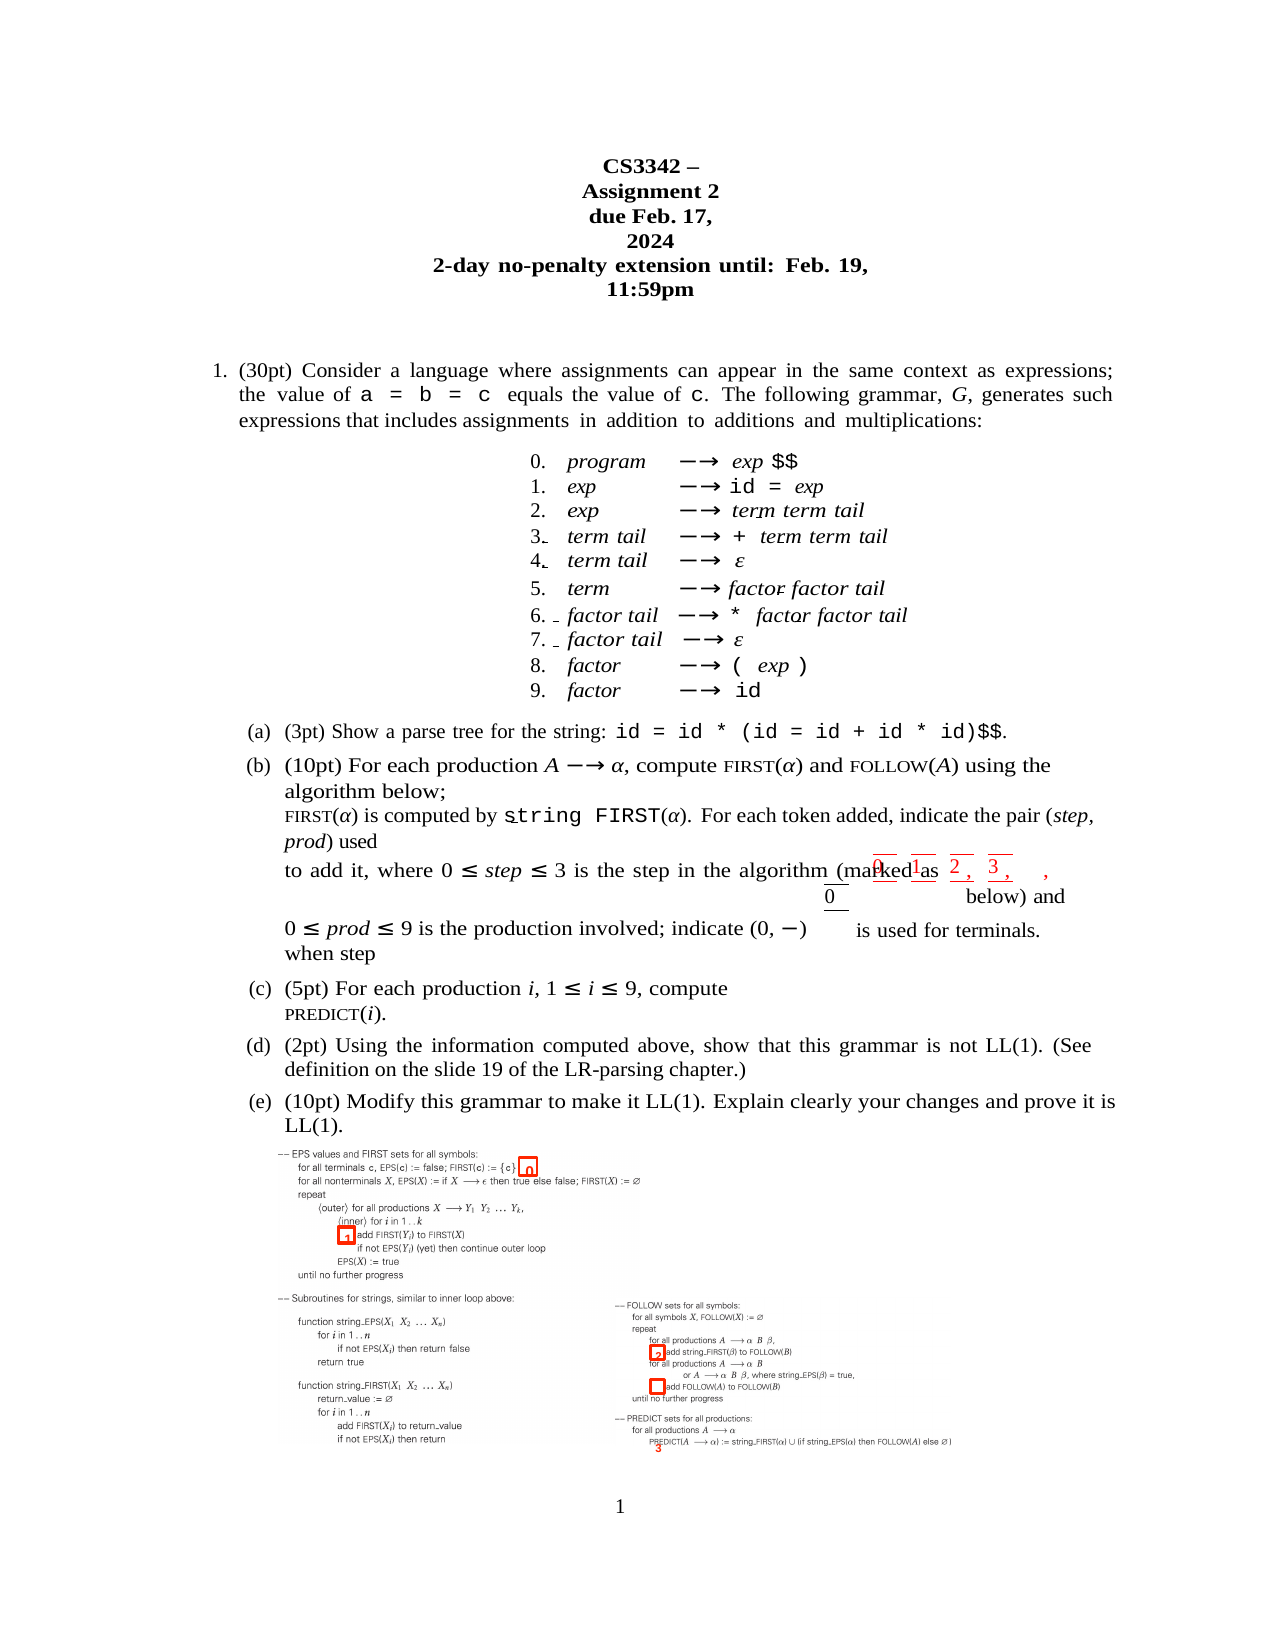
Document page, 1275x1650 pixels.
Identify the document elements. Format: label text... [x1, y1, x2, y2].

list term tail −→ ε [530, 548, 1125, 572]
list program −→ exp $$ [530, 448, 1125, 474]
list factor −→ ( exp ) [530, 652, 1125, 677]
list (5pt) For each production i, 1 ≤ i ≤ 9, compute predict(i). [248, 973, 817, 1025]
list (3pt) Show a parse tree for the string: id = id * (id = id + id * id)$$. [247, 719, 1125, 744]
list factor tail −→ * factor factor tail [530, 602, 1125, 627]
title 2-day no-penalty extension until: Feb. 19, 11:59pm [421, 253, 879, 301]
title CS3342 – Assignment 2 due Feb. 17, 2024 [567, 154, 734, 253]
list (2pt) Using the information computed above, show that this grammar is not LL(1). (See definition on the slide 19 of the LR-parsing chapter.) [246, 1033, 1114, 1081]
list (10pt) Modify this grammar to make it LL(1). Explain clearly your changes and prove it is LL(1). [248, 1089, 1125, 1137]
list (10pt) For each production A −→ α, compute first(α) and follow(A) using the algorithm below; [246, 750, 1125, 803]
list factor −→ id [530, 677, 1125, 702]
list exp −→ term term tail [530, 499, 1125, 523]
list (30pt) Consider a language where assignments can appear in the same context as expressions; the value of a = b = c equals the value of c. The following grammar, G, generates such expressions that includes assignments in addition to additions and multiplications: [212, 358, 1114, 432]
text 0 ≤ prod ≤ 9 is the production involved; indicate (0, −) when step [284, 913, 817, 965]
list term −→ factor factor tail [530, 573, 1125, 601]
text to add it, where 0 ≤ step ≤ 3 is the step in the algorithm (marked as , , , below) and [284, 855, 1125, 908]
text is used for terminals. [856, 918, 1125, 942]
picture [278, 1150, 951, 1446]
text first(α) is computed by string FIRST(α). For each token added, indicate the pair (step, prod) used [284, 803, 1125, 853]
list exp −→ id = exp [530, 474, 1125, 499]
list term tail −→ + term term tail [530, 523, 1125, 548]
list factor tail −→ ε [530, 627, 1125, 651]
